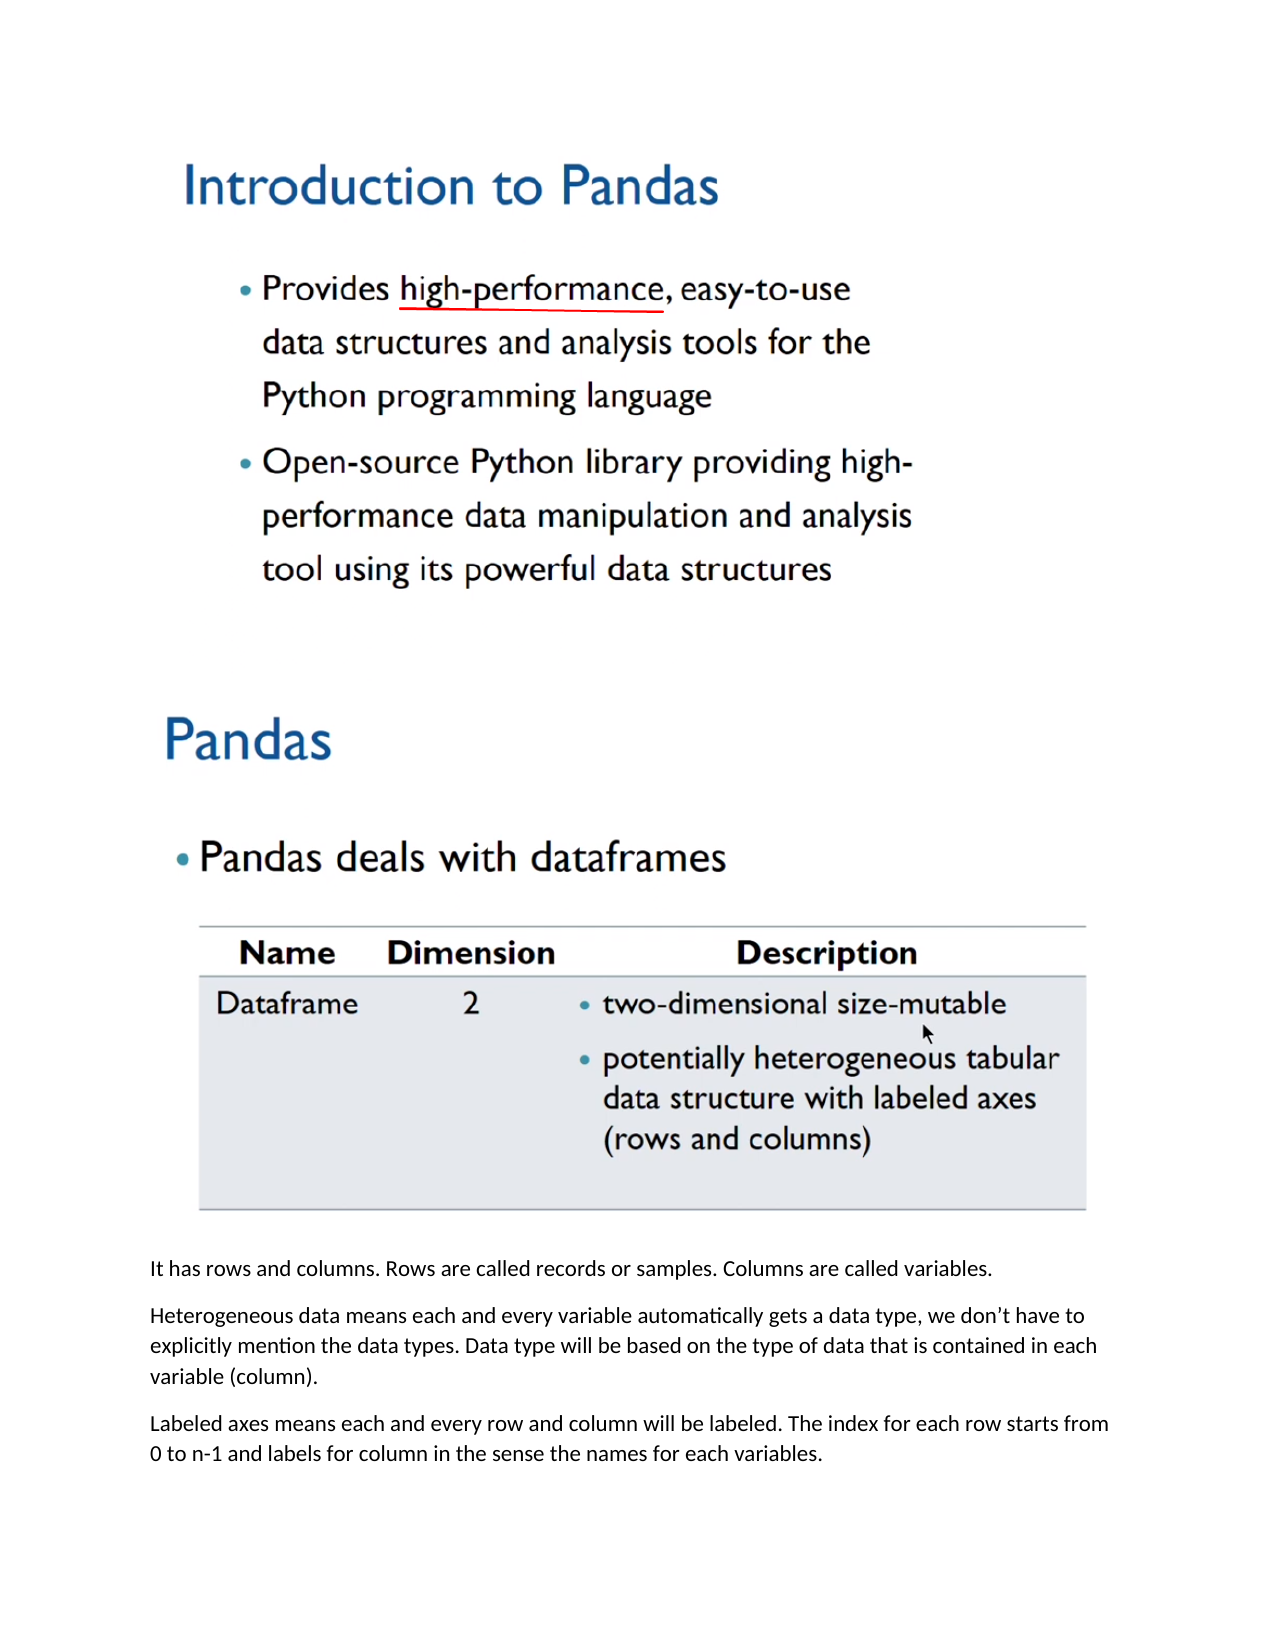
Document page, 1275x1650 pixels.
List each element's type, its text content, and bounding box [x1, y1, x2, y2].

picture [150, 699, 1125, 1236]
text Heterogeneous data means each and every variable automatically gets a data type, we don’t have to explicitly mention the data types. Data type will be based on the type of data that is contained in each variable (column). [150, 1301, 1125, 1390]
picture [150, 150, 1125, 681]
text It has rows and columns. Rows are called records or samples. Columns are called variables. [150, 1254, 1125, 1282]
text Labeled axes means each and every row and column will be labeled. The index for each row starts from 0 to n-1 and labels for column in the sense the names for each variables. [150, 1409, 1125, 1467]
